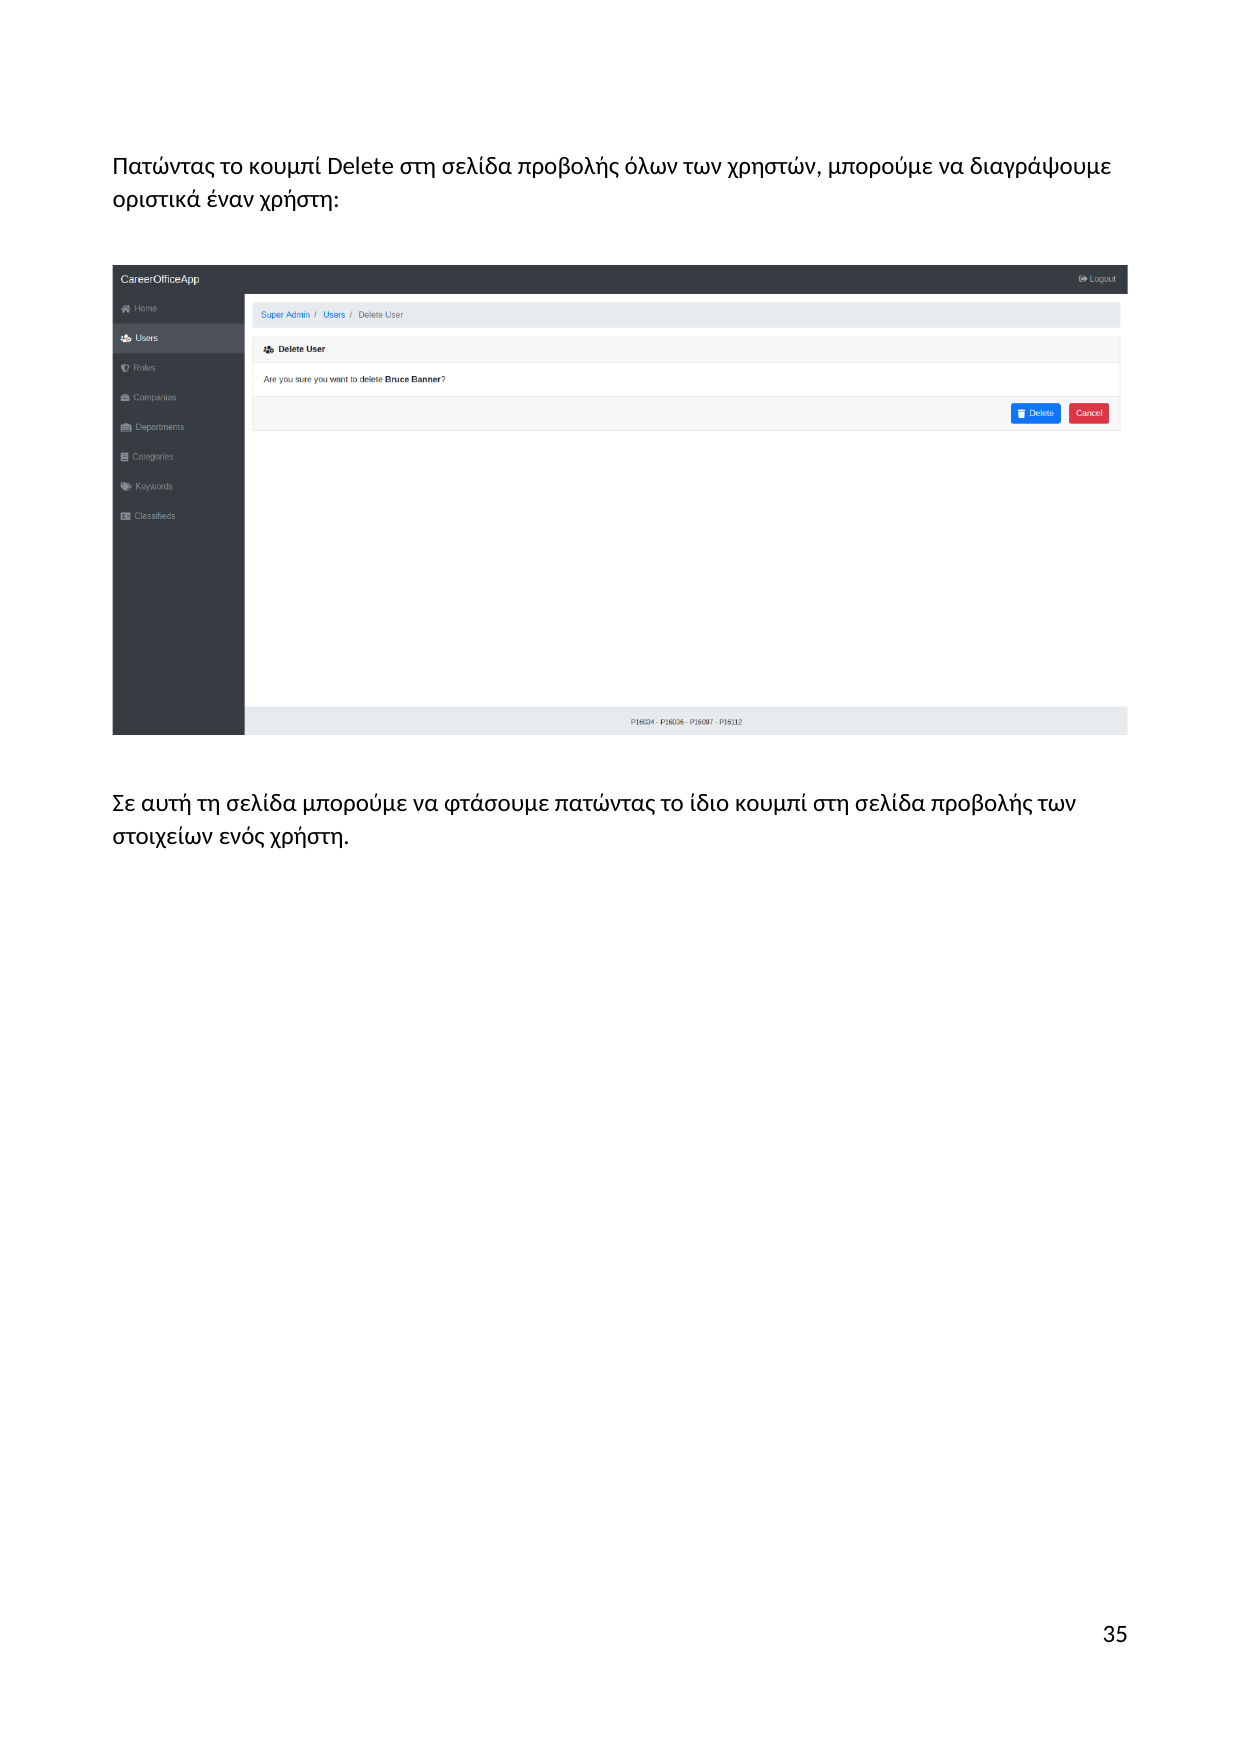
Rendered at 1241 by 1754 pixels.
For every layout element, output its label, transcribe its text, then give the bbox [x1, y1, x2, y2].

picture [112, 265, 1128, 735]
text Πατώντας το κουμπί Delete στη σελίδα προβολής όλων των χρηστών, μπορούμε να διαγράψουμε οριστικά έναν χρήστη: [112, 150, 1128, 213]
text Σε αυτή τη σελίδα μπορούμε να φτάσουμε πατώντας το ίδιο κουμπί στη σελίδα προβολής των στοιχείων ενός χρήστη. [112, 787, 1128, 850]
